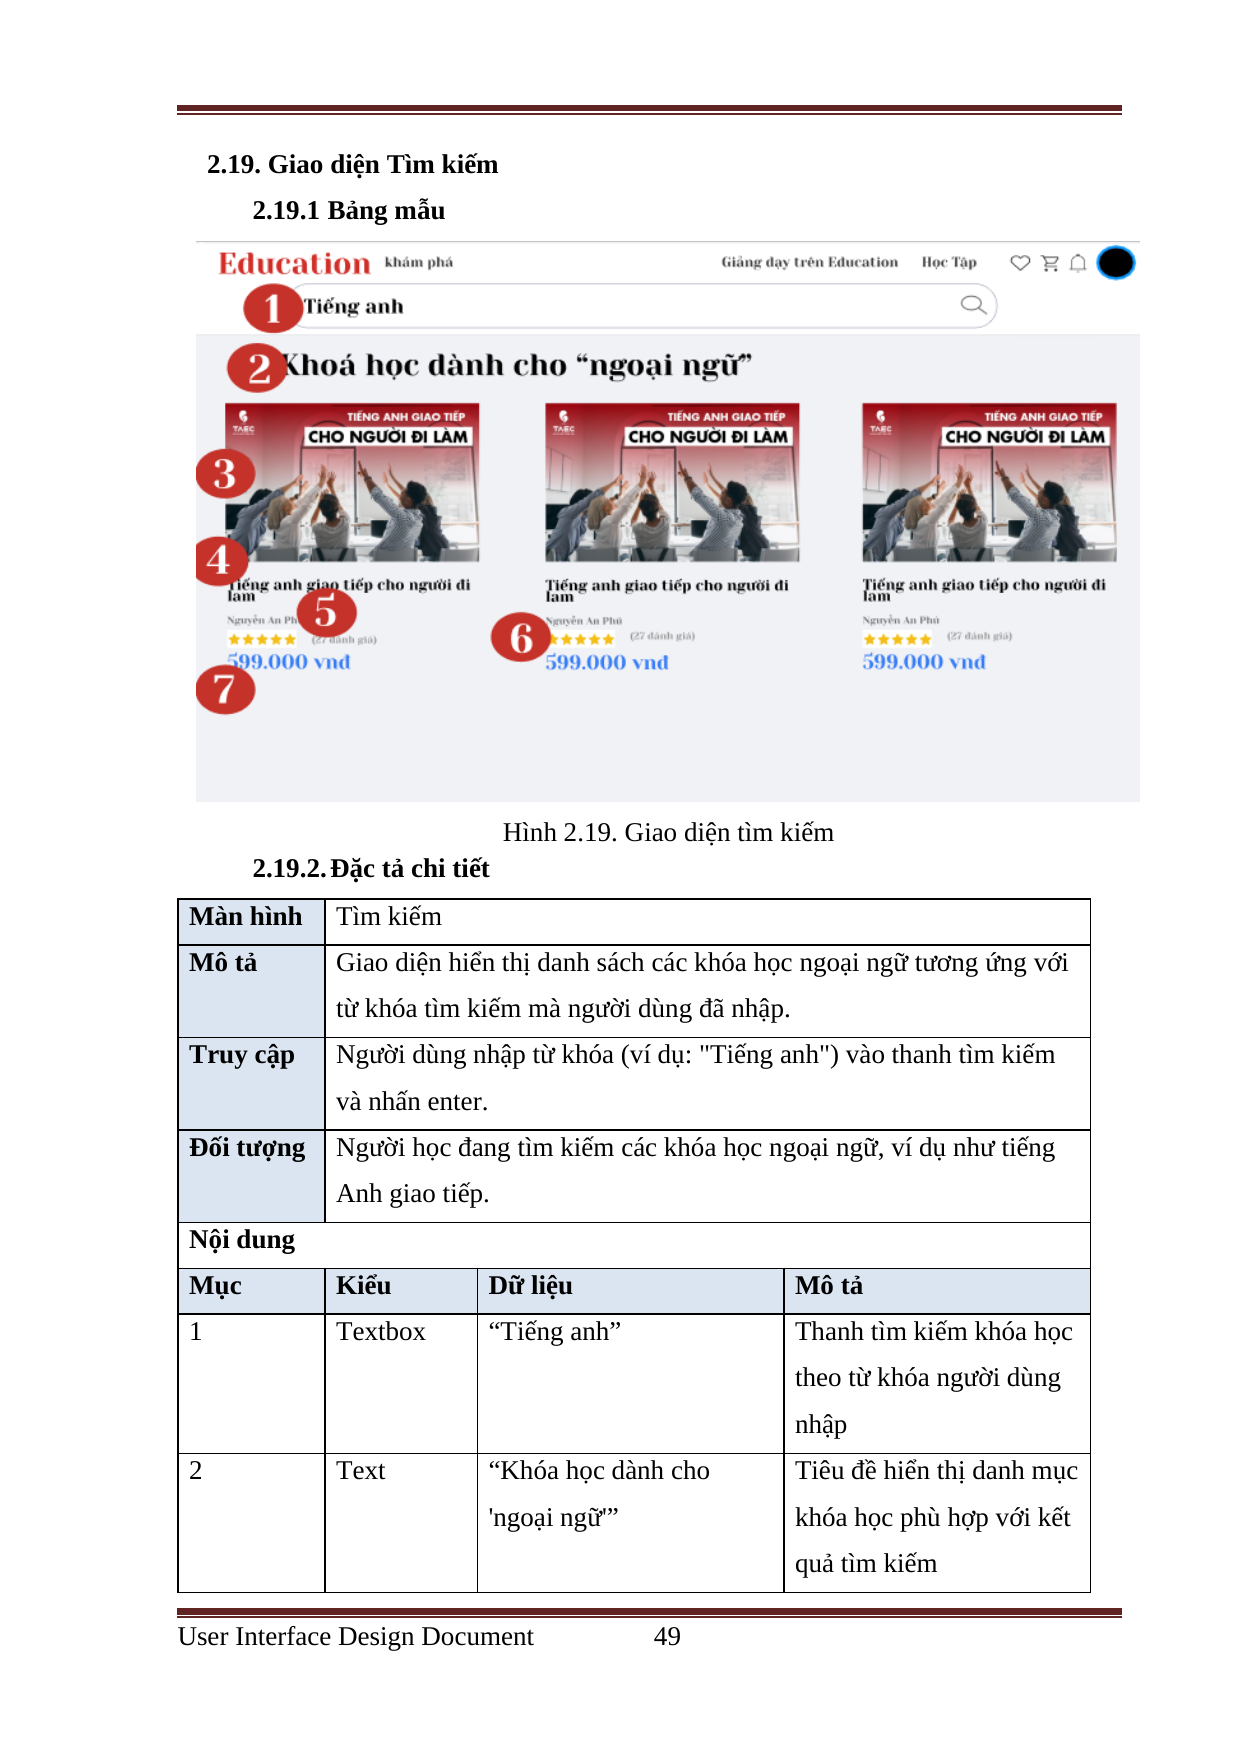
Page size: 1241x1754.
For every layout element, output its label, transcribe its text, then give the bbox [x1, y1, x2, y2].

table_cell Mục [179, 1269, 324, 1313]
table_cell Đối tượng [179, 1131, 324, 1222]
table_cell 2 [179, 1454, 324, 1592]
table_cell Tiêu đề hiển thị danh mục khóa học phù hợp với kết quả tìm kiếm [785, 1454, 1090, 1592]
table_cell Thanh tìm kiếm khóa học theo từ khóa người dùng nhập [785, 1315, 1090, 1452]
table_cell Kiểu [326, 1269, 477, 1313]
list Hình 2.19. Giao diện tìm kiếm [215, 816, 1122, 847]
table_cell Người học đang tìm kiếm các khóa học ngoại ngữ, ví dụ như tiếng Anh giao tiếp. [326, 1131, 1090, 1222]
table_cell Truy cập [179, 1038, 324, 1129]
table_cell “Khóa học dành cho 'ngoại ngữ'” [478, 1454, 783, 1592]
list Bảng mẫu [252, 194, 1122, 226]
table_cell Người dùng nhập từ khóa (ví dụ: "Tiếng anh") vào thanh tìm kiếm và nhấn enter. [326, 1038, 1090, 1129]
table_cell Mô tả [179, 946, 324, 1037]
table_cell Text [326, 1454, 477, 1592]
table_cell Dữ liệu [478, 1269, 783, 1313]
table_cell “Tiếng anh” [478, 1315, 783, 1452]
list Đặc tả chi tiết [252, 852, 1122, 883]
table_cell Mô tả [785, 1269, 1090, 1313]
table_header Tìm kiếm [326, 900, 1090, 944]
table_cell Nội dung [179, 1223, 1090, 1267]
table_cell Giao diện hiển thị danh sách các khóa học ngoại ngữ tương ứng với từ khóa tìm kiếm mà người dùng đã nhập. [326, 946, 1090, 1037]
table_cell Textbox [326, 1315, 477, 1452]
table_cell 1 [179, 1315, 324, 1452]
text 2.19. Giao diện Tìm kiếm [207, 148, 1122, 179]
table_header Màn hình [179, 900, 324, 944]
